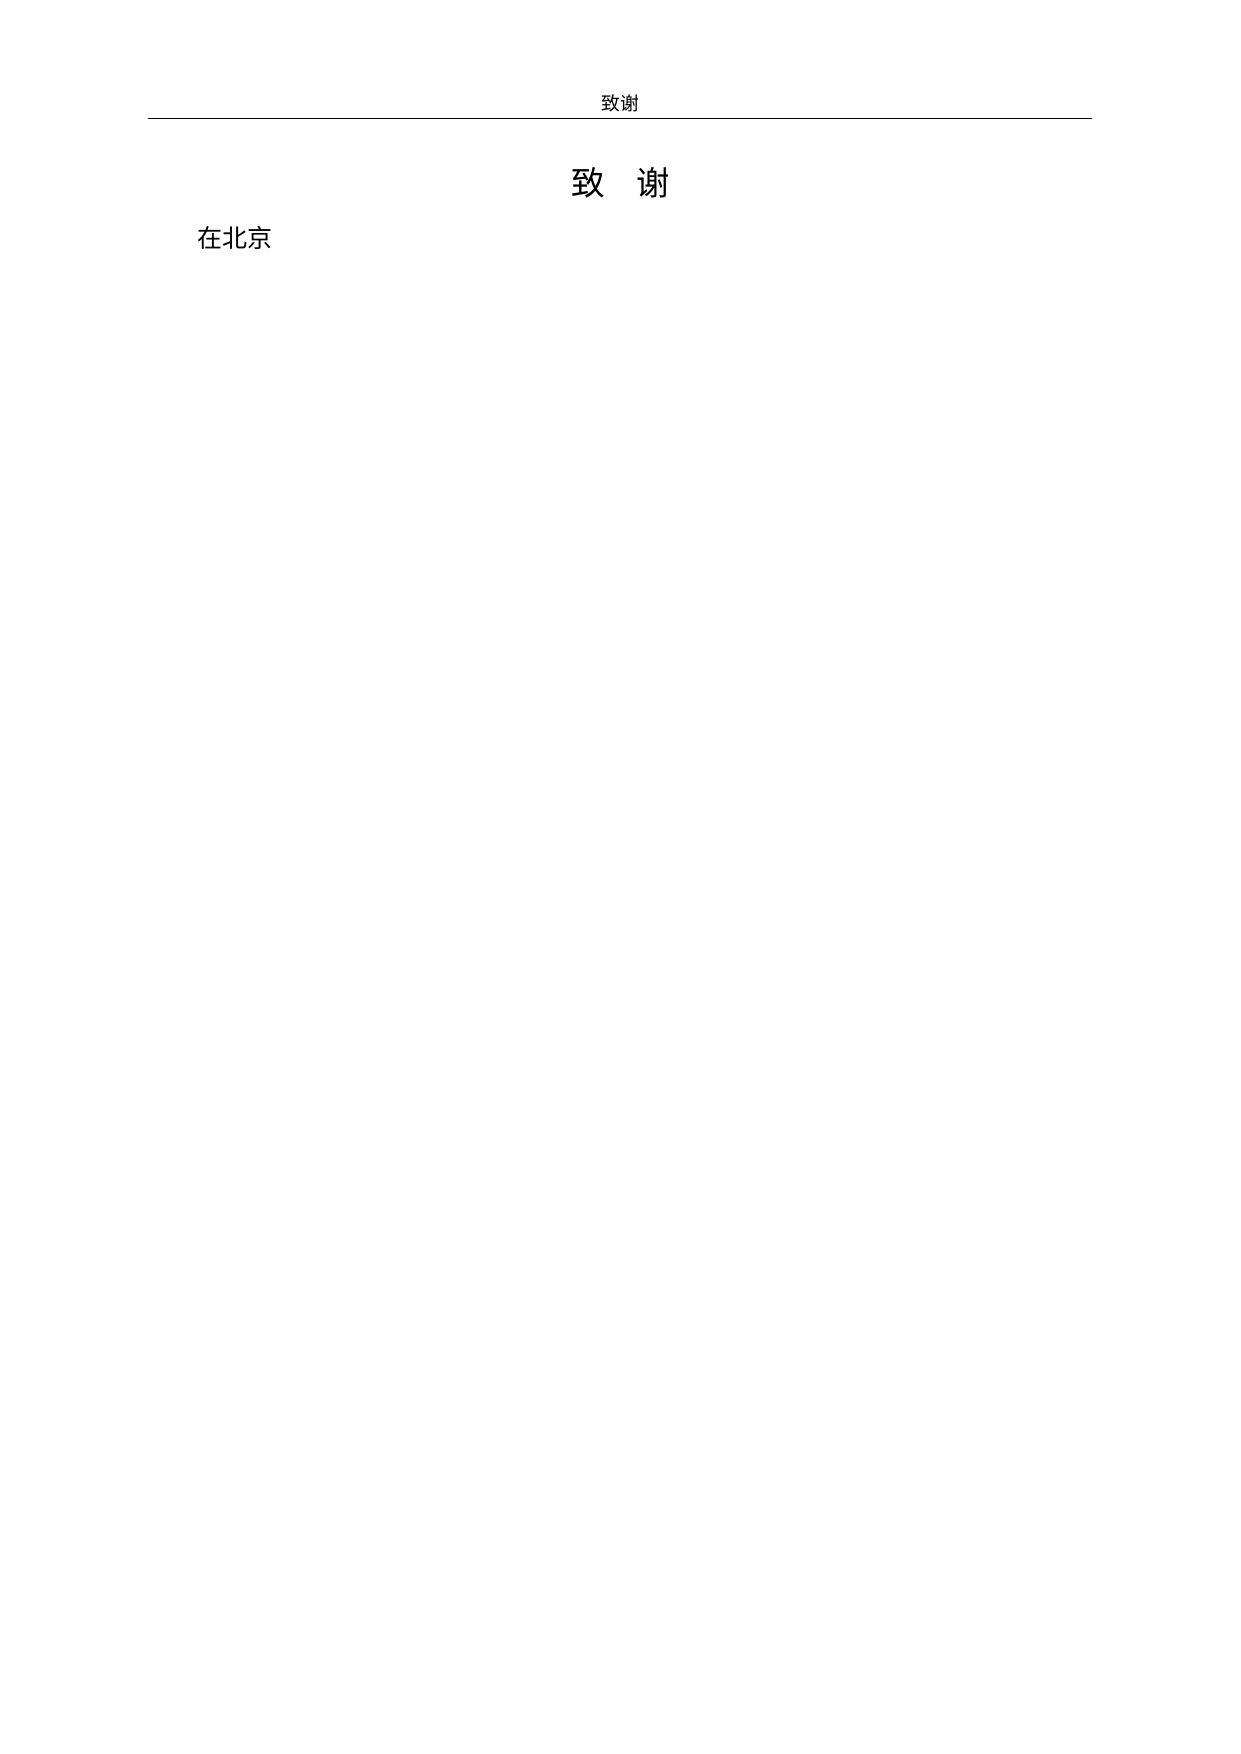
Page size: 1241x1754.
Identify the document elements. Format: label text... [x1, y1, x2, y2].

text 致 谢 [148, 160, 1092, 206]
text 在北京 [148, 218, 1092, 254]
